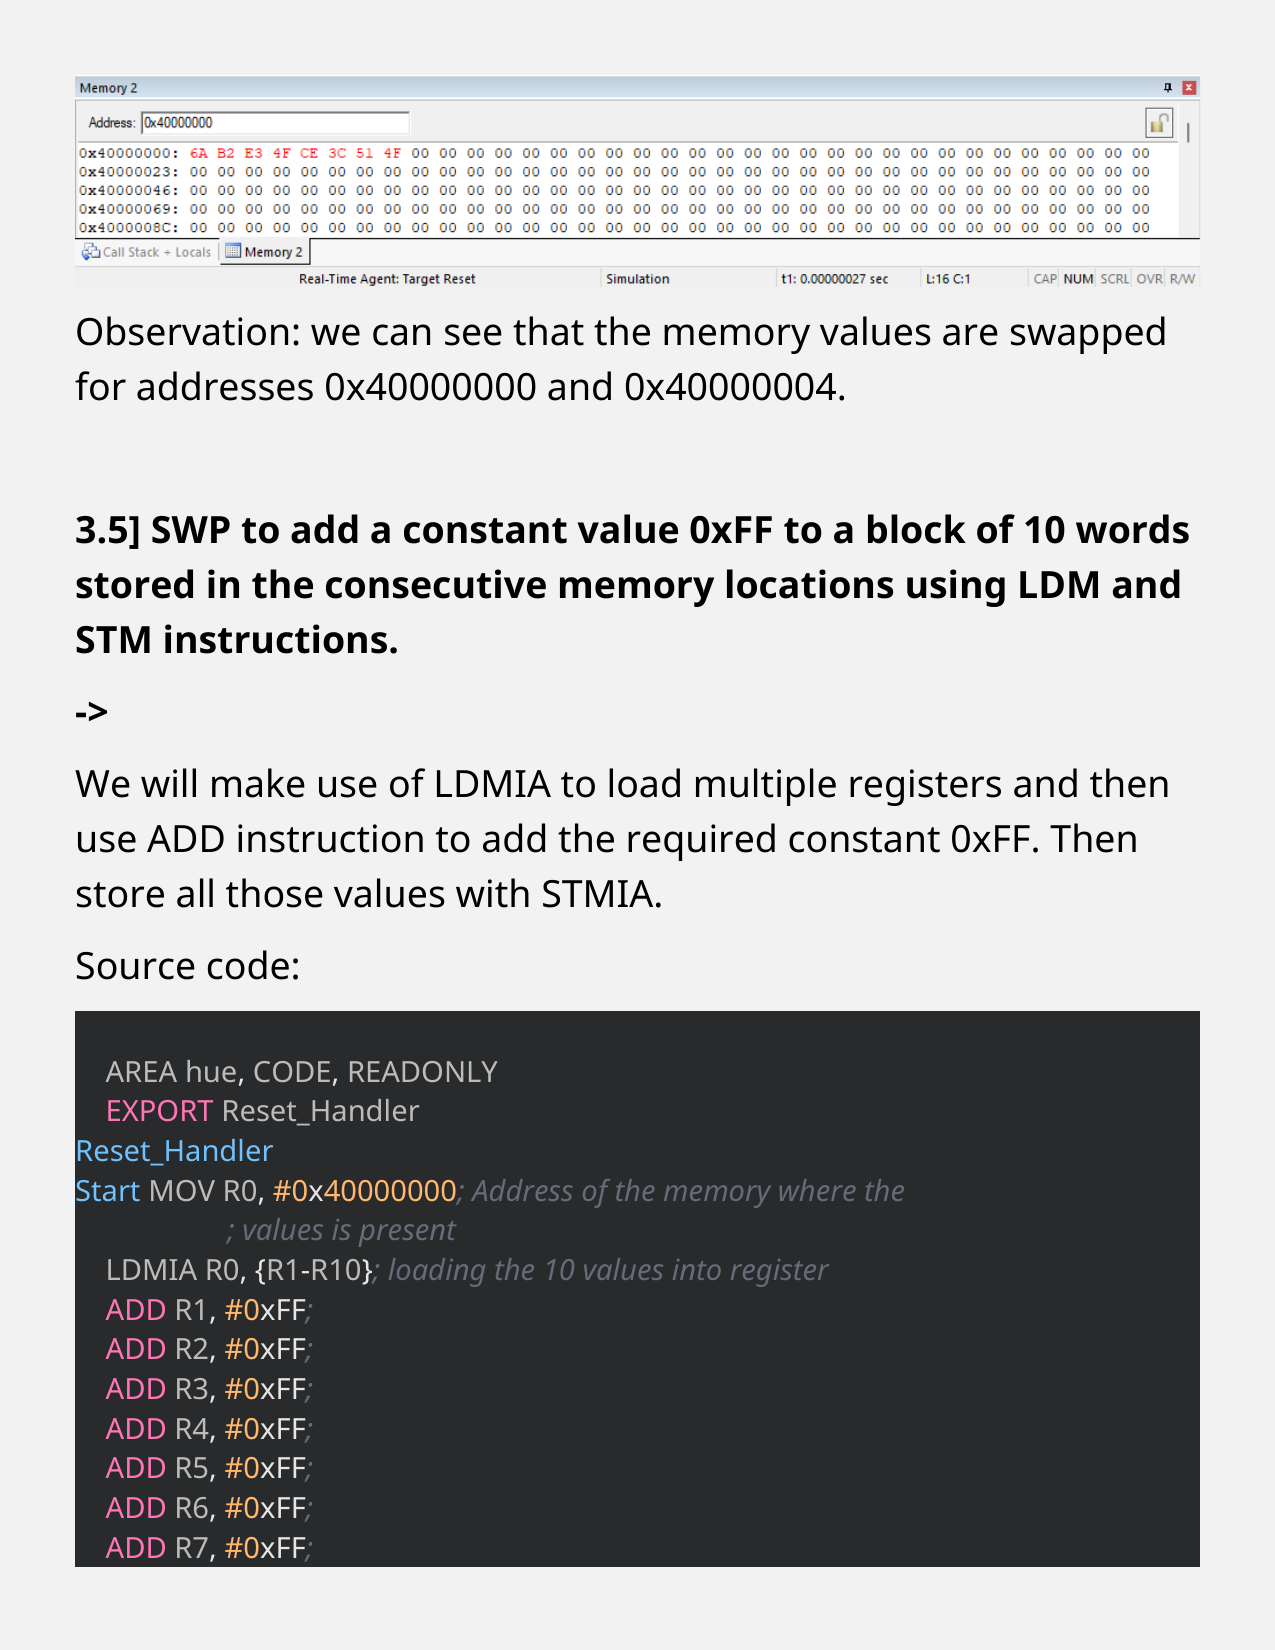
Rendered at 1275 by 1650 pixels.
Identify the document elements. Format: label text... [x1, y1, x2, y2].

text Start MOV R0, #0x40000000; Address of the memory where the [75, 1170, 1200, 1209]
text ADD R1, #0xFF; [75, 1289, 1200, 1329]
text 3.5] SWP to add a constant value 0xFF to a block of 10 words stored in the consecutive memory locations using LDM and STM instructions. [75, 504, 1200, 665]
text Reset_Handler [75, 1130, 1200, 1170]
text ADD R7, #0xFF; [75, 1527, 1200, 1567]
text ADD R6, #0xFF; [75, 1487, 1200, 1527]
text ADD R5, #0xFF; [75, 1448, 1200, 1487]
picture [75, 75, 1200, 287]
text ADD R4, #0xFF; [75, 1408, 1200, 1448]
text AREA hue, CODE, READONLY [75, 1051, 1200, 1091]
text Source code: [75, 939, 1200, 990]
text EXPORT Reset_Handler [75, 1091, 1200, 1130]
text LDMIA R0, {R1-R10}; loading the 10 values into register [75, 1249, 1200, 1289]
text -> [75, 686, 1200, 737]
text ADD R3, #0xFF; [75, 1368, 1200, 1408]
text We will make use of LDMIA to load multiple registers and then use ADD instruction to add the required constant 0xFF. Then store all those values with STMIA. [75, 757, 1200, 919]
text Observation: we can see that the memory values are swapped for addresses 0x40000000 and 0x40000004. [75, 305, 1200, 411]
text ADD R2, #0xFF; [75, 1329, 1200, 1368]
text ; values is present [75, 1209, 1200, 1249]
